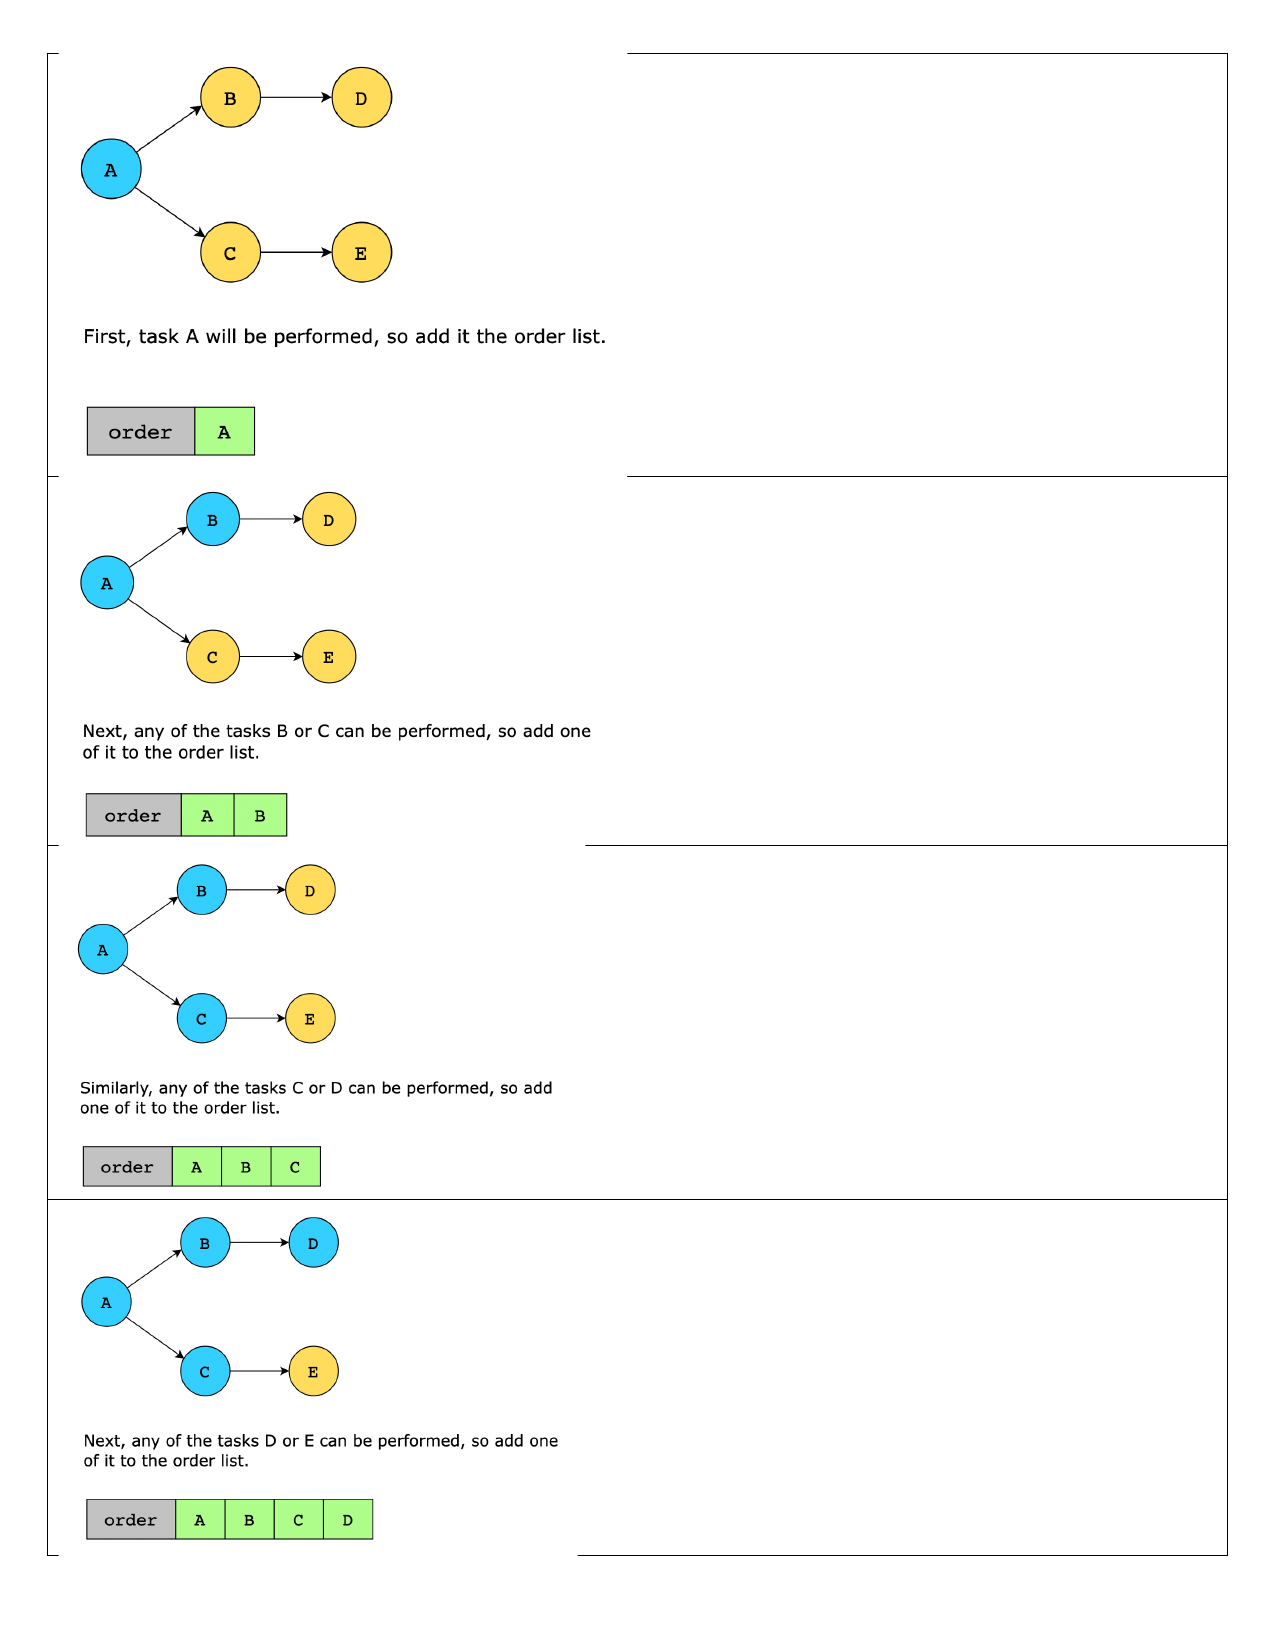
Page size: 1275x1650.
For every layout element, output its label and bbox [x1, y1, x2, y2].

table_cell [48, 846, 58, 1199]
table_cell [628, 477, 1227, 845]
table_cell [628, 54, 1227, 476]
picture [58, 1200, 578, 1556]
table_cell [48, 477, 58, 845]
picture [58, 53, 628, 1199]
table_cell [578, 1200, 1227, 1555]
table_cell [48, 54, 58, 476]
table_cell [586, 846, 1227, 1199]
table_cell [48, 1200, 58, 1555]
